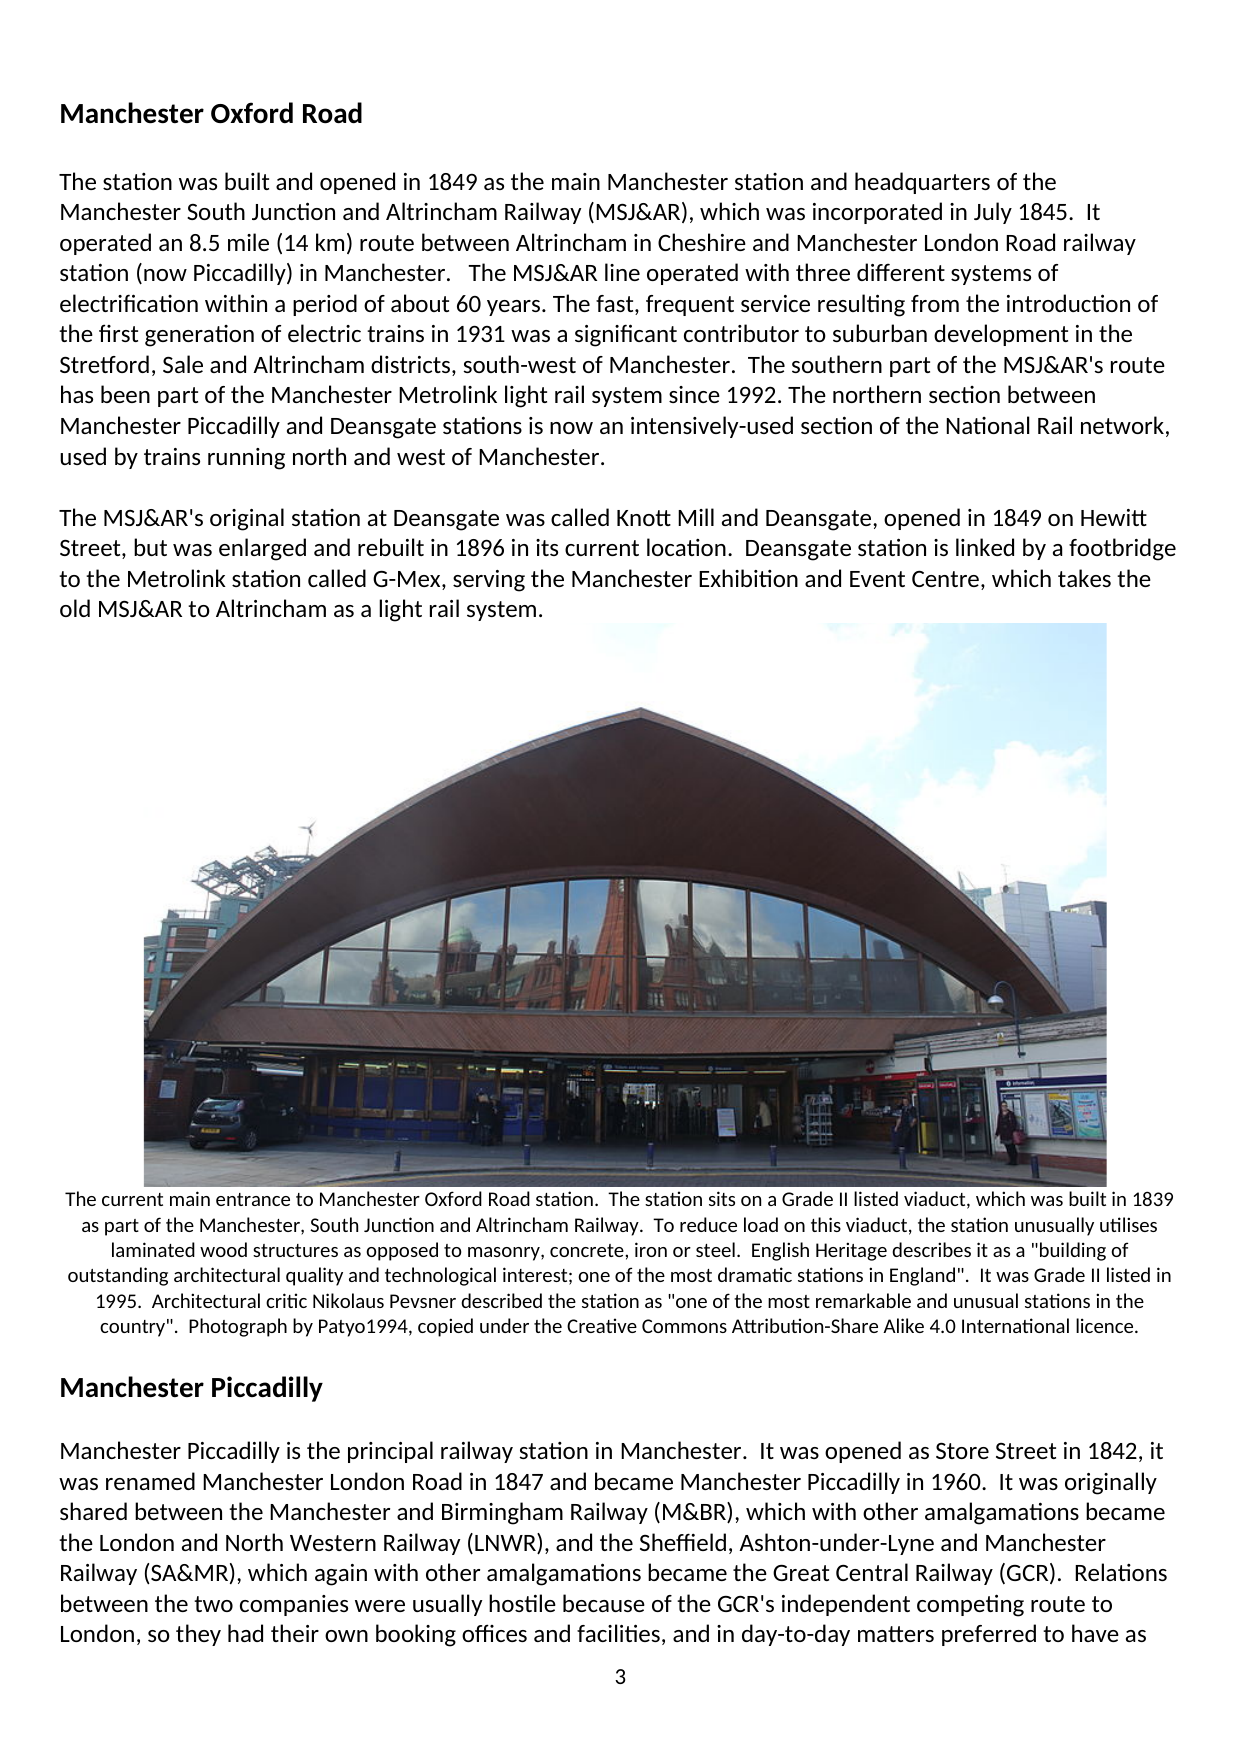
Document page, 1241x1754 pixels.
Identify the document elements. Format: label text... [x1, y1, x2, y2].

text Manchester Oxford Road [59, 95, 1181, 130]
text The MSJ&AR's original station at Deansgate was called Knott Mill and Deansgate, opened in 1849 on Hewitt Street, but was enlarged and rebuilt in 1896 in its current location. Deansgate station is linked by a footbridge to the Metrolink station called G-Mex, serving the Manchester Exhibition and Event Centre, which takes the old MSJ&AR to Altrincham as a light rail system. [59, 502, 1181, 624]
text Manchester Piccadilly [59, 1369, 1181, 1405]
text The station was built and opened in 1849 as the main Manchester station and headquarters of the Manchester South Junction and Altrincham Railway (MSJ&AR), which was incorporated in July 1845. It operated an 8.5 mile (14 km) route between Altrincham in Cheshire and Manchester London Road railway station (now Piccadilly) in Manchester. The MSJ&AR line operated with three different systems of electrification within a period of about 60 years. The fast, frequent service resulting from the introduction of the first generation of electric trains in 1931 was a significant contributor to suburban development in the Stretford, Sale and Altrincham districts, south-west of Manchester. The southern part of the MSJ&AR's route has been part of the Manchester Metrolink light rail system since 1992. The northern section between Manchester Piccadilly and Deansgate stations is now an intensively-used section of the National Rail network, used by trains running north and west of Manchester. [59, 166, 1181, 471]
text The current main entrance to Manchester Oxford Road station. The station sits on a Grade II listed viaduct, which was built in 1839 as part of the Manchester, South Junction and Altrincham Railway. To reduce load on this viaduct, the station unusually utilises laminated wood structures as opposed to masonry, concrete, iron or steel. English Heritage describes it as a "building of outstanding architectural quality and technological interest; one of the most dramatic stations in England". It was Grade II listed in 1995. Architectural critic Nikolaus Pevsner described the station as "one of the most remarkable and unusual stations in the country". Photograph by Patyo1994, copied under the Creative Commons Attribution-Share Alike 4.0 International licence. [59, 1186, 1181, 1339]
picture [132, 623, 1108, 1187]
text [59, 1436, 1181, 1649]
